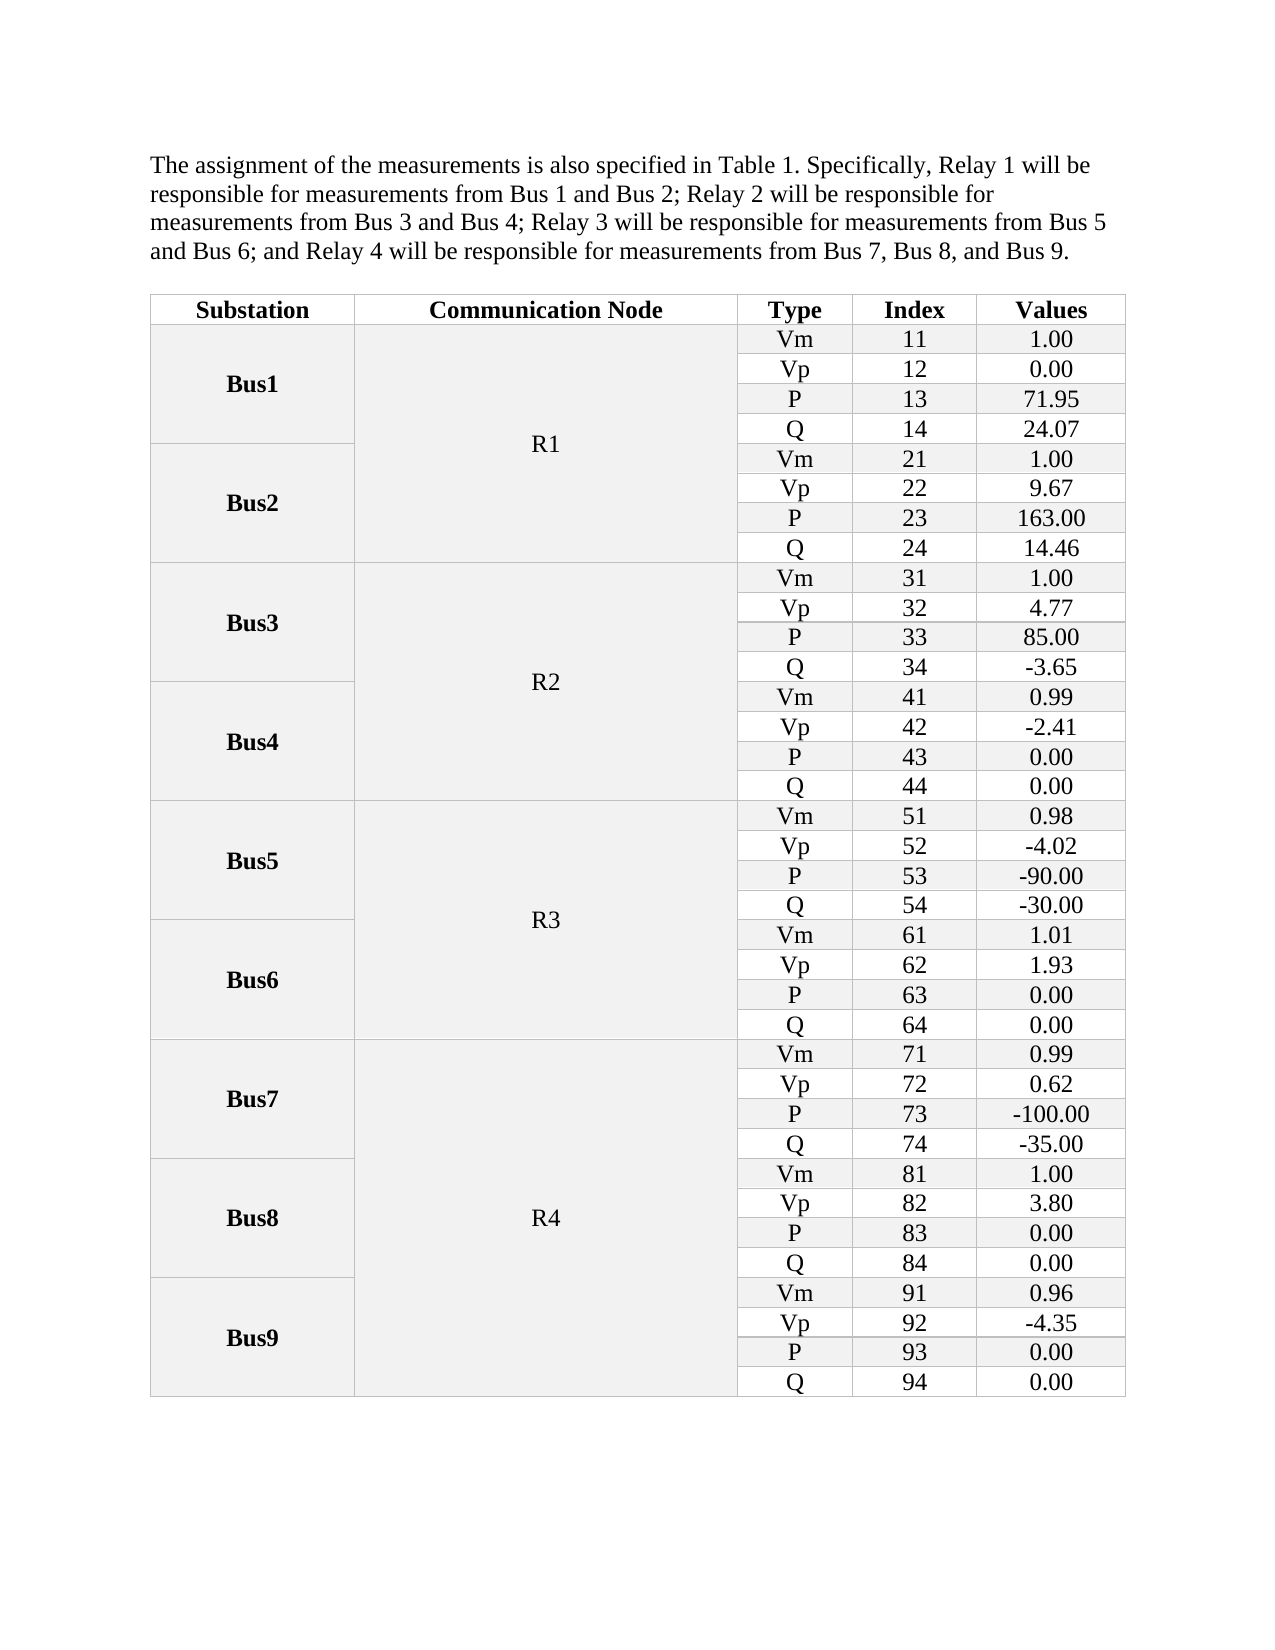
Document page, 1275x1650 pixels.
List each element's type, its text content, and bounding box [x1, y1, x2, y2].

table_cell -30.00 [977, 891, 1125, 919]
table_cell P [738, 1338, 852, 1366]
table_cell 0.00 [977, 354, 1125, 383]
table_cell 54 [853, 891, 976, 919]
table_cell Vm [738, 1278, 852, 1307]
table_cell P [738, 384, 852, 413]
table_cell 23 [853, 503, 976, 532]
table_cell Bus8 [151, 1159, 354, 1277]
table_cell 13 [853, 384, 976, 413]
table_header Index [853, 295, 976, 323]
table_cell Bus7 [151, 1040, 354, 1158]
table_cell Q [738, 1367, 852, 1396]
table_cell -2.41 [977, 712, 1125, 741]
table_header Values [977, 295, 1125, 323]
table_cell 52 [853, 831, 976, 860]
table_cell 1.00 [977, 1159, 1125, 1187]
table_cell 0.62 [977, 1069, 1125, 1098]
table_cell P [738, 1218, 852, 1247]
table_cell -4.02 [977, 831, 1125, 860]
table_cell 72 [853, 1069, 976, 1098]
table_cell 11 [853, 325, 976, 353]
table_cell Bus4 [151, 682, 354, 800]
table_cell 1.00 [977, 563, 1125, 592]
table_cell Vp [738, 950, 852, 979]
table_cell R4 [355, 1040, 737, 1396]
table_cell Vm [738, 325, 852, 353]
table_cell 0.00 [977, 1338, 1125, 1366]
table_cell -100.00 [977, 1099, 1125, 1128]
table_cell P [738, 1099, 852, 1128]
table_cell 0.99 [977, 1040, 1125, 1068]
table_cell Vp [738, 1069, 852, 1098]
table_cell 71 [853, 1040, 976, 1068]
table_cell 42 [853, 712, 976, 741]
table_cell 0.00 [977, 771, 1125, 800]
table_cell 53 [853, 861, 976, 889]
table_cell 12 [853, 354, 976, 383]
table_cell Vm [738, 1040, 852, 1068]
table_cell 3.80 [977, 1189, 1125, 1217]
table_cell 44 [853, 771, 976, 800]
table_cell 62 [853, 950, 976, 979]
table_cell 0.98 [977, 801, 1125, 830]
table_cell P [738, 623, 852, 651]
table_cell P [738, 980, 852, 1009]
table_cell Q [738, 533, 852, 562]
text The assignment of the measurements is also specified in Table 1. Specifically, Relay 1 will be responsible for measurements from Bus 1 and Bus 2; Relay 2 will be responsible for measurements from Bus 3 and Bus 4; Relay 3 will be responsible for measurements from Bus 5 and Bus 6; and Relay 4 will be responsible for measurements from Bus 7, Bus 8, and Bus 9. [150, 150, 1125, 265]
table_cell 83 [853, 1218, 976, 1247]
table_cell 73 [853, 1099, 976, 1128]
table_cell Vm [738, 563, 852, 592]
table_cell 71.95 [977, 384, 1125, 413]
table_cell Vp [738, 474, 852, 502]
table_cell Q [738, 1010, 852, 1038]
table_cell 81 [853, 1159, 976, 1187]
table_cell R1 [355, 325, 737, 562]
table_cell 33 [853, 623, 976, 651]
table_cell 92 [853, 1308, 976, 1336]
table_cell 4.77 [977, 593, 1125, 621]
table_cell 24 [853, 533, 976, 562]
table_cell Bus3 [151, 563, 354, 681]
table_cell Vm [738, 801, 852, 830]
table_cell 94 [853, 1367, 976, 1396]
table_cell 64 [853, 1010, 976, 1038]
table_cell 63 [853, 980, 976, 1009]
table_cell 31 [853, 563, 976, 592]
table_cell Vp [738, 354, 852, 383]
table_cell Bus5 [151, 801, 354, 919]
table_cell Vm [738, 444, 852, 472]
table_cell 9.67 [977, 474, 1125, 502]
table_cell P [738, 861, 852, 889]
table_cell 85.00 [977, 623, 1125, 651]
table_cell 1.00 [977, 325, 1125, 353]
table_cell Bus9 [151, 1278, 354, 1396]
table_cell 21 [853, 444, 976, 472]
table_cell 82 [853, 1189, 976, 1217]
table_cell Q [738, 414, 852, 443]
table_cell Vp [738, 1189, 852, 1217]
table_cell 14 [853, 414, 976, 443]
table_cell 1.00 [977, 444, 1125, 472]
table_cell 34 [853, 652, 976, 681]
table_header Substation [151, 295, 354, 323]
table_header Type [738, 295, 852, 323]
table_cell 0.00 [977, 1248, 1125, 1277]
table_cell Bus2 [151, 444, 354, 562]
table_cell -4.35 [977, 1308, 1125, 1336]
table_cell 1.93 [977, 950, 1125, 979]
table_cell 0.00 [977, 1367, 1125, 1396]
table_cell 0.00 [977, 1218, 1125, 1247]
table_cell 0.00 [977, 980, 1125, 1009]
table_cell 43 [853, 742, 976, 770]
table_cell Vp [738, 831, 852, 860]
table_cell Vp [738, 1308, 852, 1336]
table_cell 61 [853, 920, 976, 949]
table_cell Q [738, 891, 852, 919]
table_cell 84 [853, 1248, 976, 1277]
table_cell 0.99 [977, 682, 1125, 711]
table_cell -90.00 [977, 861, 1125, 889]
table_cell 0.00 [977, 1010, 1125, 1038]
table_cell Q [738, 652, 852, 681]
table_cell Vm [738, 920, 852, 949]
table_cell R3 [355, 801, 737, 1038]
table_cell 14.46 [977, 533, 1125, 562]
table_cell 24.07 [977, 414, 1125, 443]
table_cell Q [738, 1129, 852, 1158]
table_cell Vp [738, 593, 852, 621]
table_cell 22 [853, 474, 976, 502]
table_cell P [738, 503, 852, 532]
table_cell -35.00 [977, 1129, 1125, 1158]
table_cell Vm [738, 1159, 852, 1187]
table_cell 51 [853, 801, 976, 830]
table_cell Bus1 [151, 325, 354, 443]
table_cell Vp [738, 712, 852, 741]
table_header Communication Node [355, 295, 737, 323]
table_cell 0.96 [977, 1278, 1125, 1307]
table_cell 1.01 [977, 920, 1125, 949]
table_cell Vm [738, 682, 852, 711]
table_cell 91 [853, 1278, 976, 1307]
table_cell 41 [853, 682, 976, 711]
table_cell 0.00 [977, 742, 1125, 770]
table_cell Q [738, 1248, 852, 1277]
table_cell 32 [853, 593, 976, 621]
table_cell 163.00 [977, 503, 1125, 532]
table_cell 74 [853, 1129, 976, 1158]
table_cell 93 [853, 1338, 976, 1366]
table_cell -3.65 [977, 652, 1125, 681]
table_cell R2 [355, 563, 737, 800]
table_cell Bus6 [151, 920, 354, 1038]
table_cell Q [738, 771, 852, 800]
table_cell P [738, 742, 852, 770]
